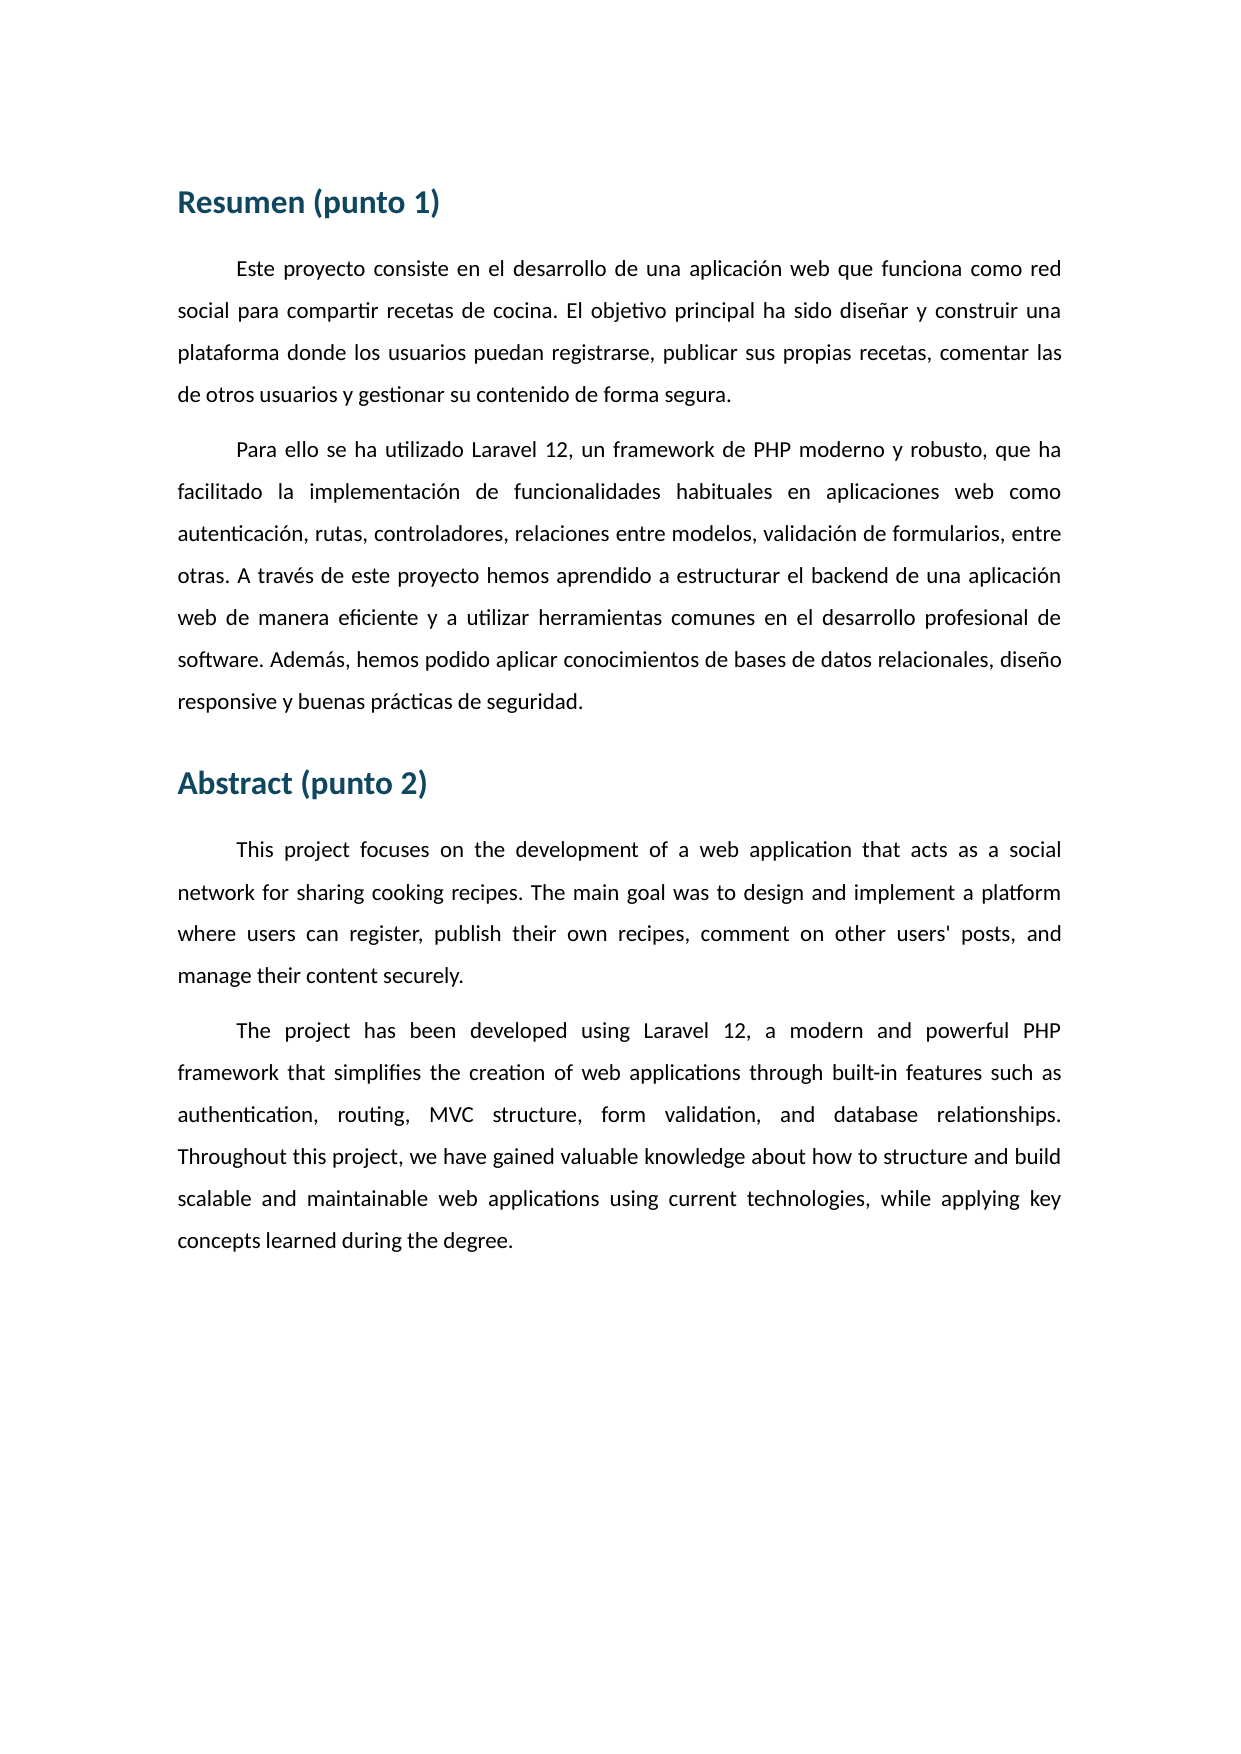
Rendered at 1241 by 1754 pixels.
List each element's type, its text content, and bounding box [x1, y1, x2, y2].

subtitle Abstract (punto 2) [177, 762, 1063, 803]
text Este proyecto consiste en el desarrollo de una aplicación web que funciona como red social para compartir recetas de cocina. El objetivo principal ha sido diseñar y construir una plataforma donde los usuarios puedan registrarse, publicar sus propias recetas, comentar las de otros usuarios y gestionar su contenido de forma segura. [177, 254, 1063, 408]
text Para ello se ha utilizado Laravel 12, un framework de PHP moderno y robusto, que ha facilitado la implementación de funcionalidades habituales en aplicaciones web como autenticación, rutas, controladores, relaciones entre modelos, validación de formularios, entre otras. A través de este proyecto hemos aprendido a estructurar el backend de una aplicación web de manera eficiente y a utilizar herramientas comunes en el desarrollo profesional de software. Además, hemos podido aplicar conocimientos de bases de datos relacionales, diseño responsive y buenas prácticas de seguridad. [177, 435, 1063, 715]
subtitle Resumen (punto 1) [177, 181, 1063, 222]
text The project has been developed using Laravel 12, a modern and powerful PHP framework that simplifies the creation of web applications through built-in features such as authentication, routing, MVC structure, form validation, and database relationships. Throughout this project, we have gained valuable knowledge about how to structure and build scalable and maintainable web applications using current technologies, while applying key concepts learned during the degree. [177, 1016, 1063, 1254]
text This project focuses on the development of a web application that acts as a social network for sharing cooking recipes. The main goal was to design and implement a platform where users can register, publish their own recipes, comment on other users' posts, and manage their content securely. [177, 836, 1063, 989]
